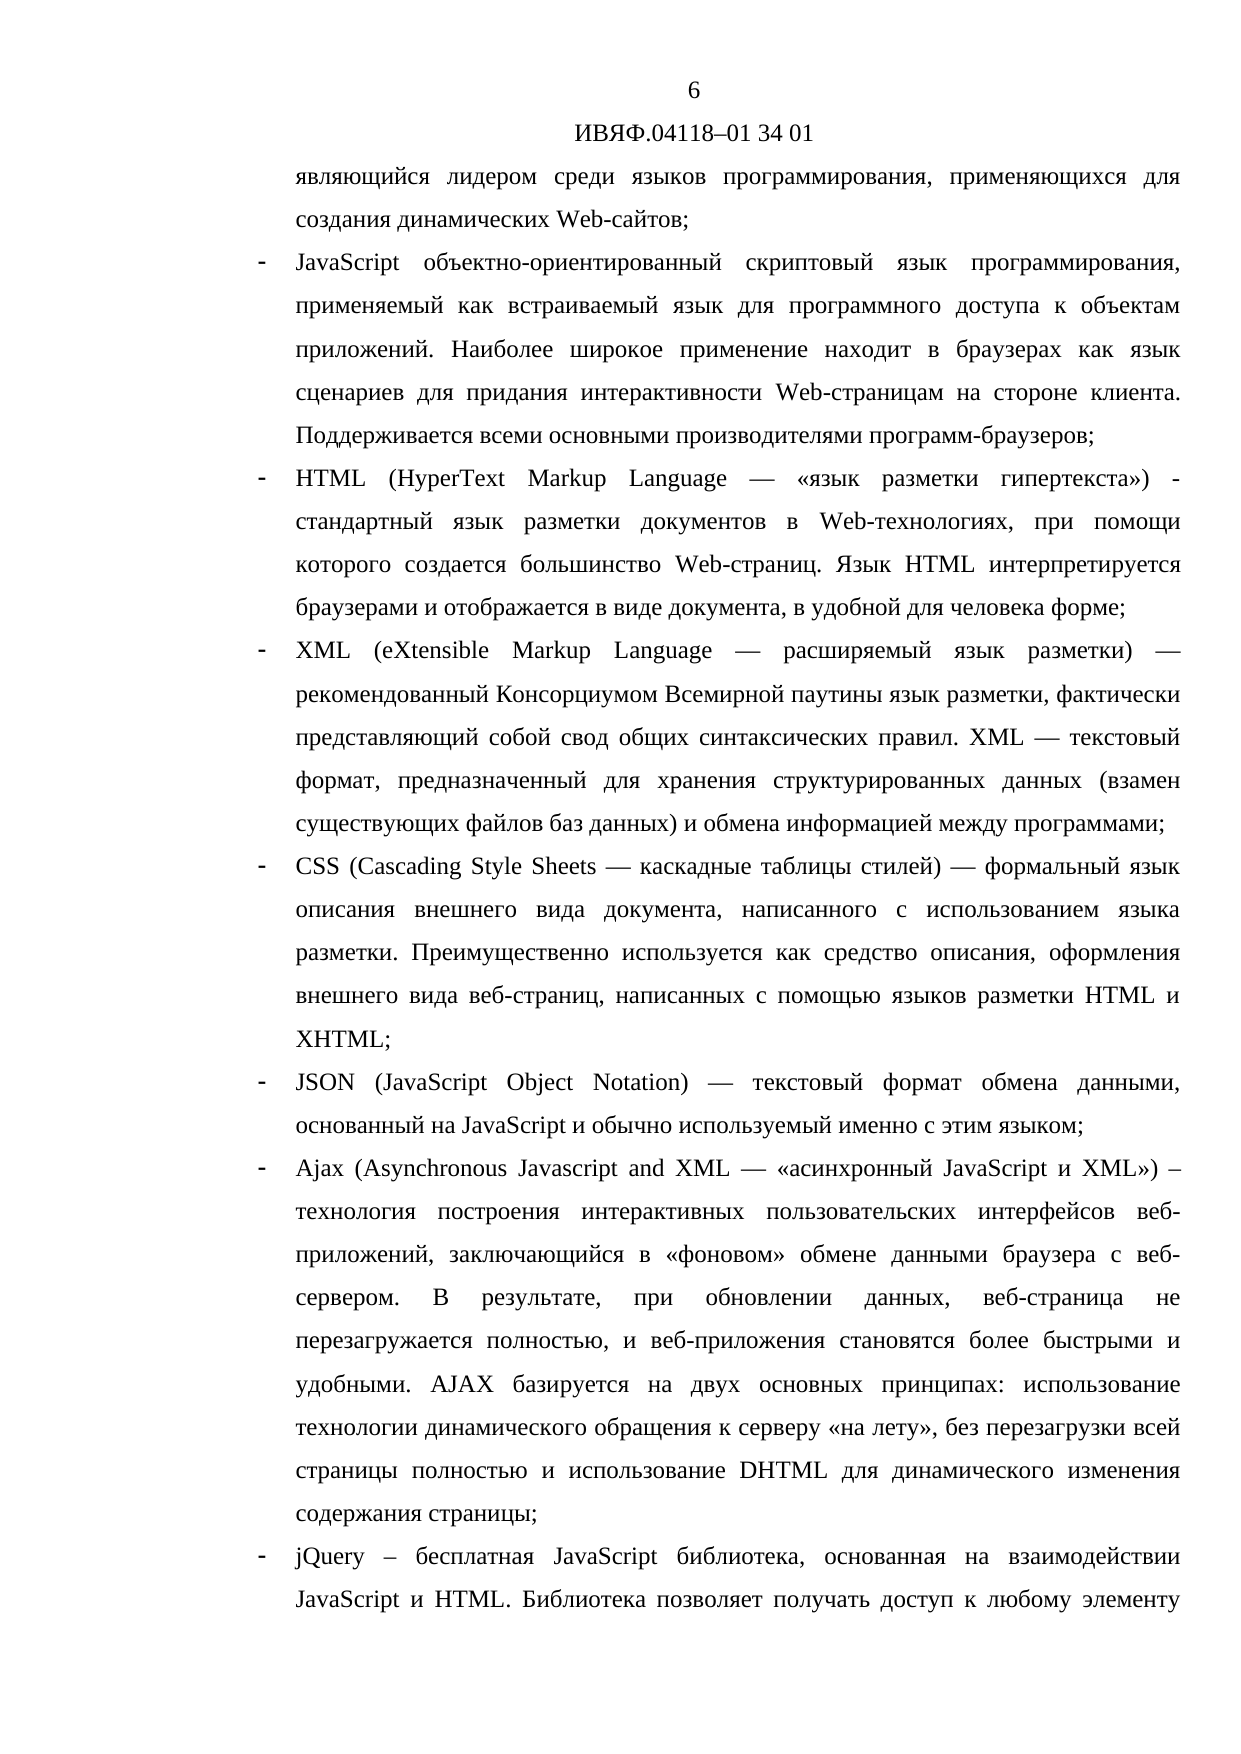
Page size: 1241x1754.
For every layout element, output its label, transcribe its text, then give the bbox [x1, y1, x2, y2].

text Ajax (Asynchronous Javascript and XML — «асинхронный JavaScript и XML») – технология построения интерактивных пользовательских интерфейсов веб-приложений, заключающийся в «фоновом» обмене данными браузера с веб-сервером. В результате, при обновлении данных, веб-страница не перезагружается полностью, и веб-приложения становятся более быстрыми и удобными. AJAX базируется на двух основных принципах: использование технологии динамического обращения к серверу «на лету», без перезагрузки всей страницы полностью и использование DHTML для динамического изменения содержания страницы; [258, 1153, 1181, 1527]
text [258, 161, 1181, 233]
text JSON (JavaScript Object Notation) — текстовый формат обмена данными, основанный на JavaScript и обычно используемый именно с этим языком; [258, 1067, 1181, 1139]
text JavaScript объектно-ориентированный скриптовый язык программирования, применяемый как встраиваемый язык для программного доступа к объектам приложений. Наиболее широкое применение находит в браузерах как язык сценариев для придания интерактивности Web-страницам на стороне клиента. Поддерживается всеми основными производителями программ-браузеров; [258, 247, 1181, 449]
text CSS (Cascading Style Sheets — каскадные таблицы стилей) — формальный язык описания внешнего вида документа, написанного с использованием языка разметки. Преимущественно используется как средство описания, оформления внешнего вида веб-страниц, написанных с помощью языков разметки HTML и XHTML; [258, 851, 1181, 1052]
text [258, 1541, 1181, 1613]
text HTML (HyperText Markup Language — «язык разметки гипертекста») - стандартный язык разметки документов в Web-технологиях, при помощи которого создается большинство Web-страниц. Язык HTML интерпретируется браузерами и отображается в виде документа, в удобной для человека форме; [258, 463, 1181, 621]
text XML (eXtensible Markup Language — расширяемый язык разметки) — рекомендованный Консорциумом Всемирной паутины язык разметки, фактически представляющий собой свод общих синтаксических правил. XML — текстовый формат, предназначенный для хранения структурированных данных (взамен существующих файлов баз данных) и обмена информацией между программами; [258, 636, 1181, 837]
